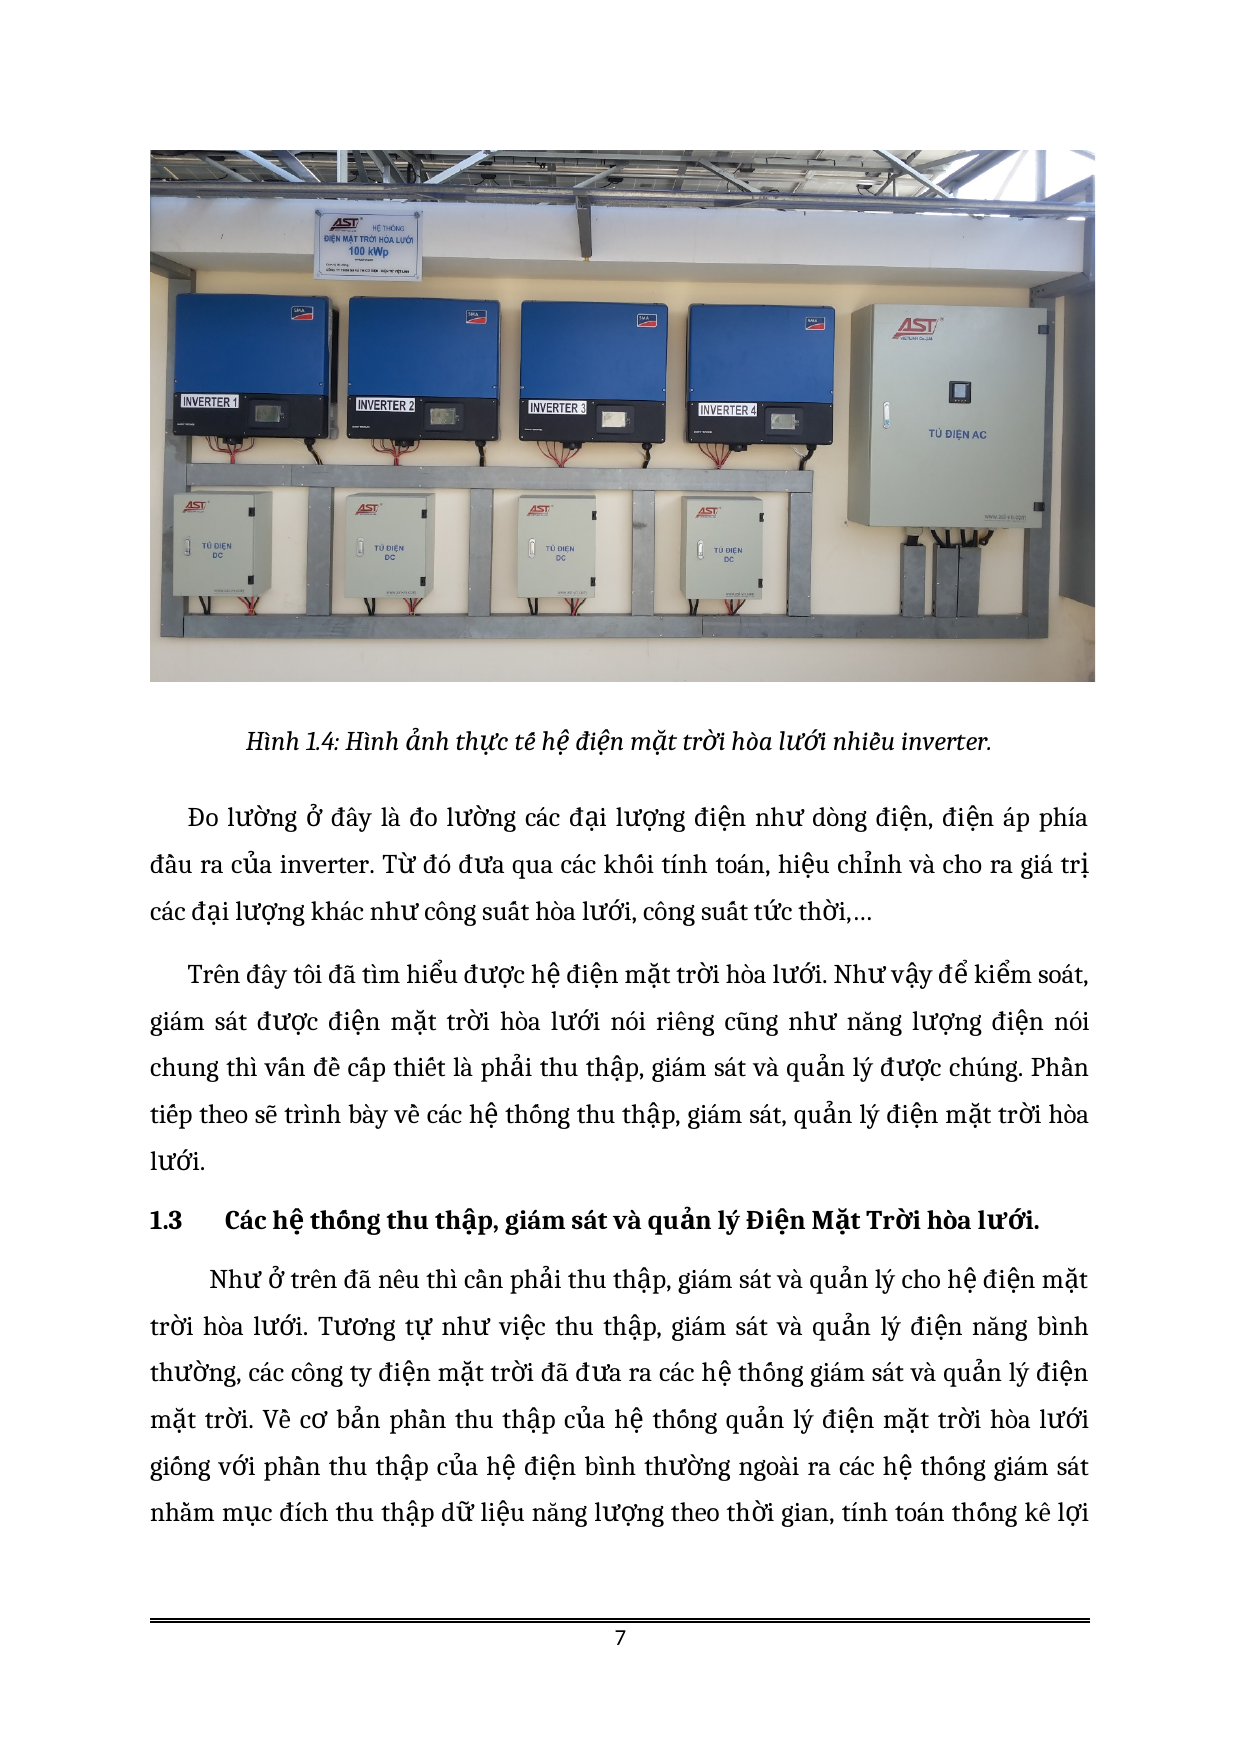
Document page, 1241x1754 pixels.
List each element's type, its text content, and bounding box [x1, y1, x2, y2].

text Hình 1.4: Hình ảnh thực tế hệ điện mặt trời hòa lưới nhiều inverter. [150, 726, 1090, 757]
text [150, 1264, 1090, 1528]
list Các hệ thống thu thập, giám sát và quản lý Điện Mặt Trời hòa lưới. [150, 1205, 1090, 1236]
picture [150, 150, 1096, 682]
text Đo lường ở đây là đo lường các đại lượng điện như dòng điện, điện áp phía đầu ra của inverter. Từ đó đưa qua các khối tính toán, hiệu chỉnh và cho ra giá trị các đại lượng khác như công suất hòa lưới, công suất tức thời,… [150, 802, 1090, 927]
text Trên đây tôi đã tìm hiểu được hệ điện mặt trời hòa lưới. Như vậy để kiểm soát, giám sát được điện mặt trời hòa lưới nói riêng cũng như năng lượng điện nói chung thì vấn đề cấp thiết là phải thu thập, giám sát và quản lý được chúng. Phần tiếp theo sẽ trình bày về các hệ thống thu thập, giám sát, quản lý điện mặt trời hòa lưới. [150, 959, 1090, 1177]
